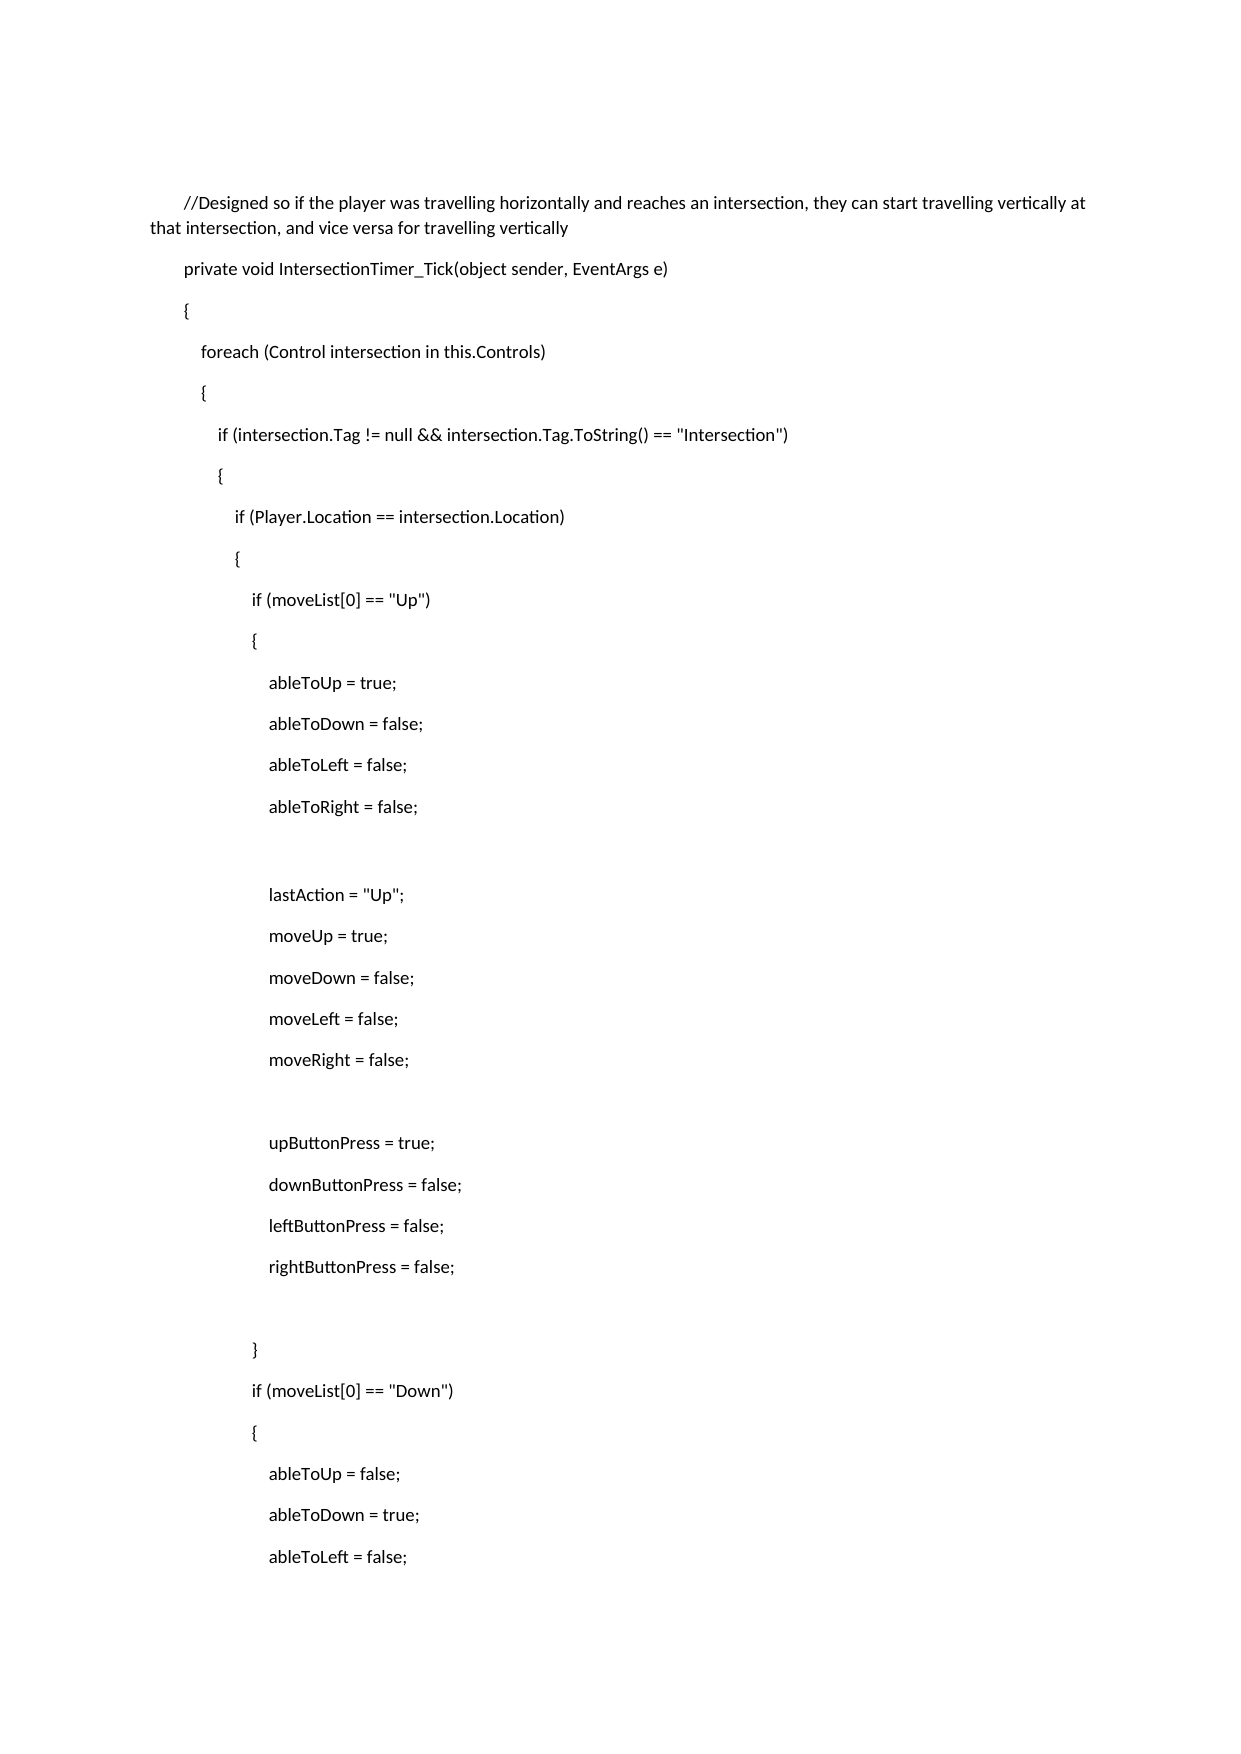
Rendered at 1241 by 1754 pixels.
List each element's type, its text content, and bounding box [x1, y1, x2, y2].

text if (intersection.Tag != null && intersection.Tag.ToString() == "Intersection") [150, 423, 1090, 446]
text //Designed so if the player was travelling horizontally and reaches an intersection, they can start travelling vertically at that intersection, and vice versa for travelling vertically [150, 191, 1090, 239]
text { [150, 464, 1090, 487]
text ableToDown = false; [150, 712, 1090, 735]
text moveDown = false; [150, 966, 1090, 989]
text foreach (Control intersection in this.Controls) [150, 340, 1090, 363]
text leftButtonPress = false; [150, 1214, 1090, 1237]
text moveRight = false; [150, 1049, 1090, 1072]
text if (moveList[0] == "Up") [150, 588, 1090, 611]
text upButtonPress = true; [150, 1131, 1090, 1154]
text { [150, 299, 1090, 322]
text { [150, 381, 1090, 404]
text ableToUp = false; [150, 1462, 1090, 1485]
text ableToLeft = false; [150, 754, 1090, 777]
text moveLeft = false; [150, 1007, 1090, 1030]
text { [150, 629, 1090, 652]
text } [150, 1338, 1090, 1361]
text rightButtonPress = false; [150, 1255, 1090, 1278]
text moveUp = true; [150, 924, 1090, 947]
text ableToRight = false; [150, 795, 1090, 818]
text if (Player.Location == intersection.Location) [150, 506, 1090, 528]
text { [150, 1421, 1090, 1444]
text { [150, 547, 1090, 570]
text ableToUp = true; [150, 671, 1090, 694]
text private void IntersectionTimer_Tick(object sender, EventArgs e) [150, 257, 1090, 280]
text ableToDown = true; [150, 1503, 1090, 1526]
text lastAction = "Up"; [150, 883, 1090, 906]
text if (moveList[0] == "Down") [150, 1379, 1090, 1402]
text downButtonPress = false; [150, 1173, 1090, 1196]
text ableToLeft = false; [150, 1545, 1090, 1568]
